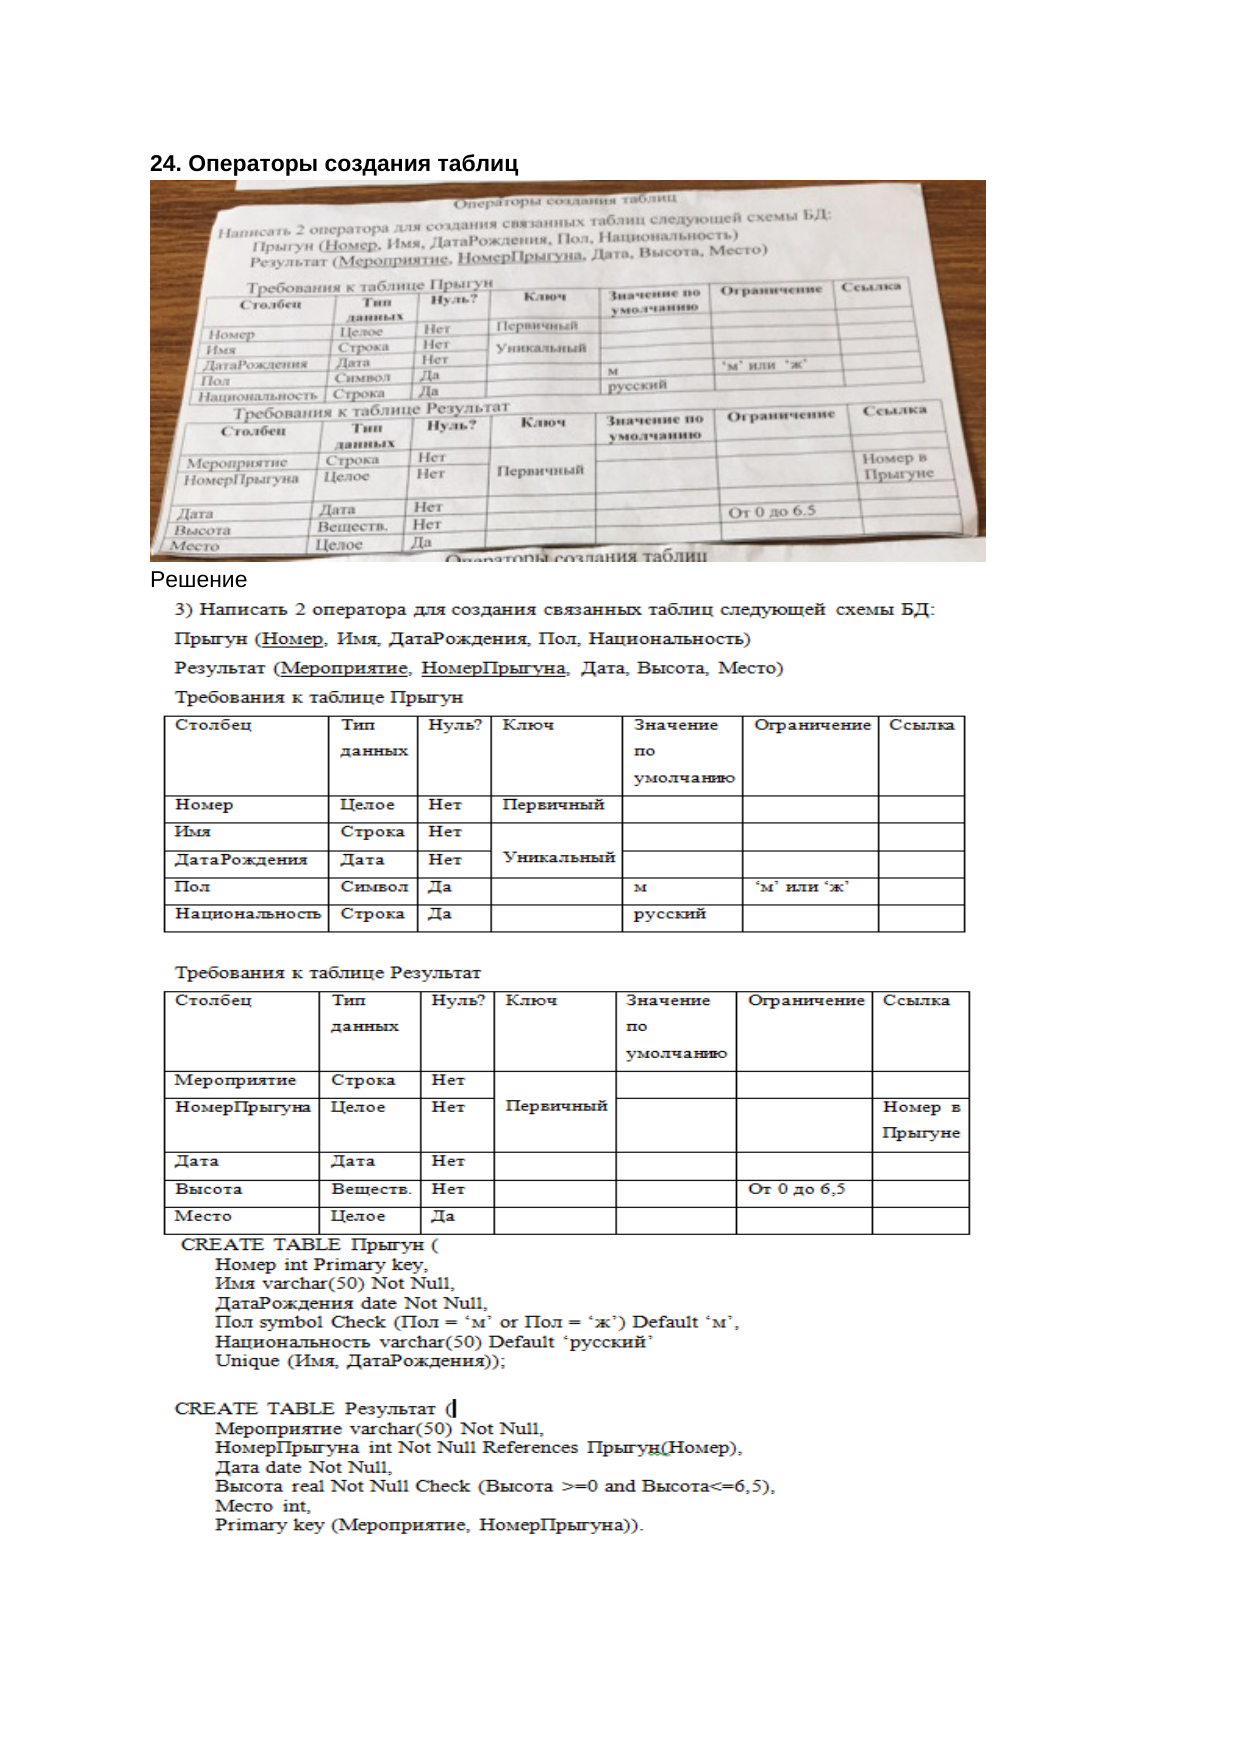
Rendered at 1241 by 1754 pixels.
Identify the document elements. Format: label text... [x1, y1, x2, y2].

picture [150, 596, 986, 1555]
picture [150, 180, 986, 562]
text Решение [150, 566, 1090, 592]
text 24. Операторы создания таблиц [150, 150, 1090, 176]
